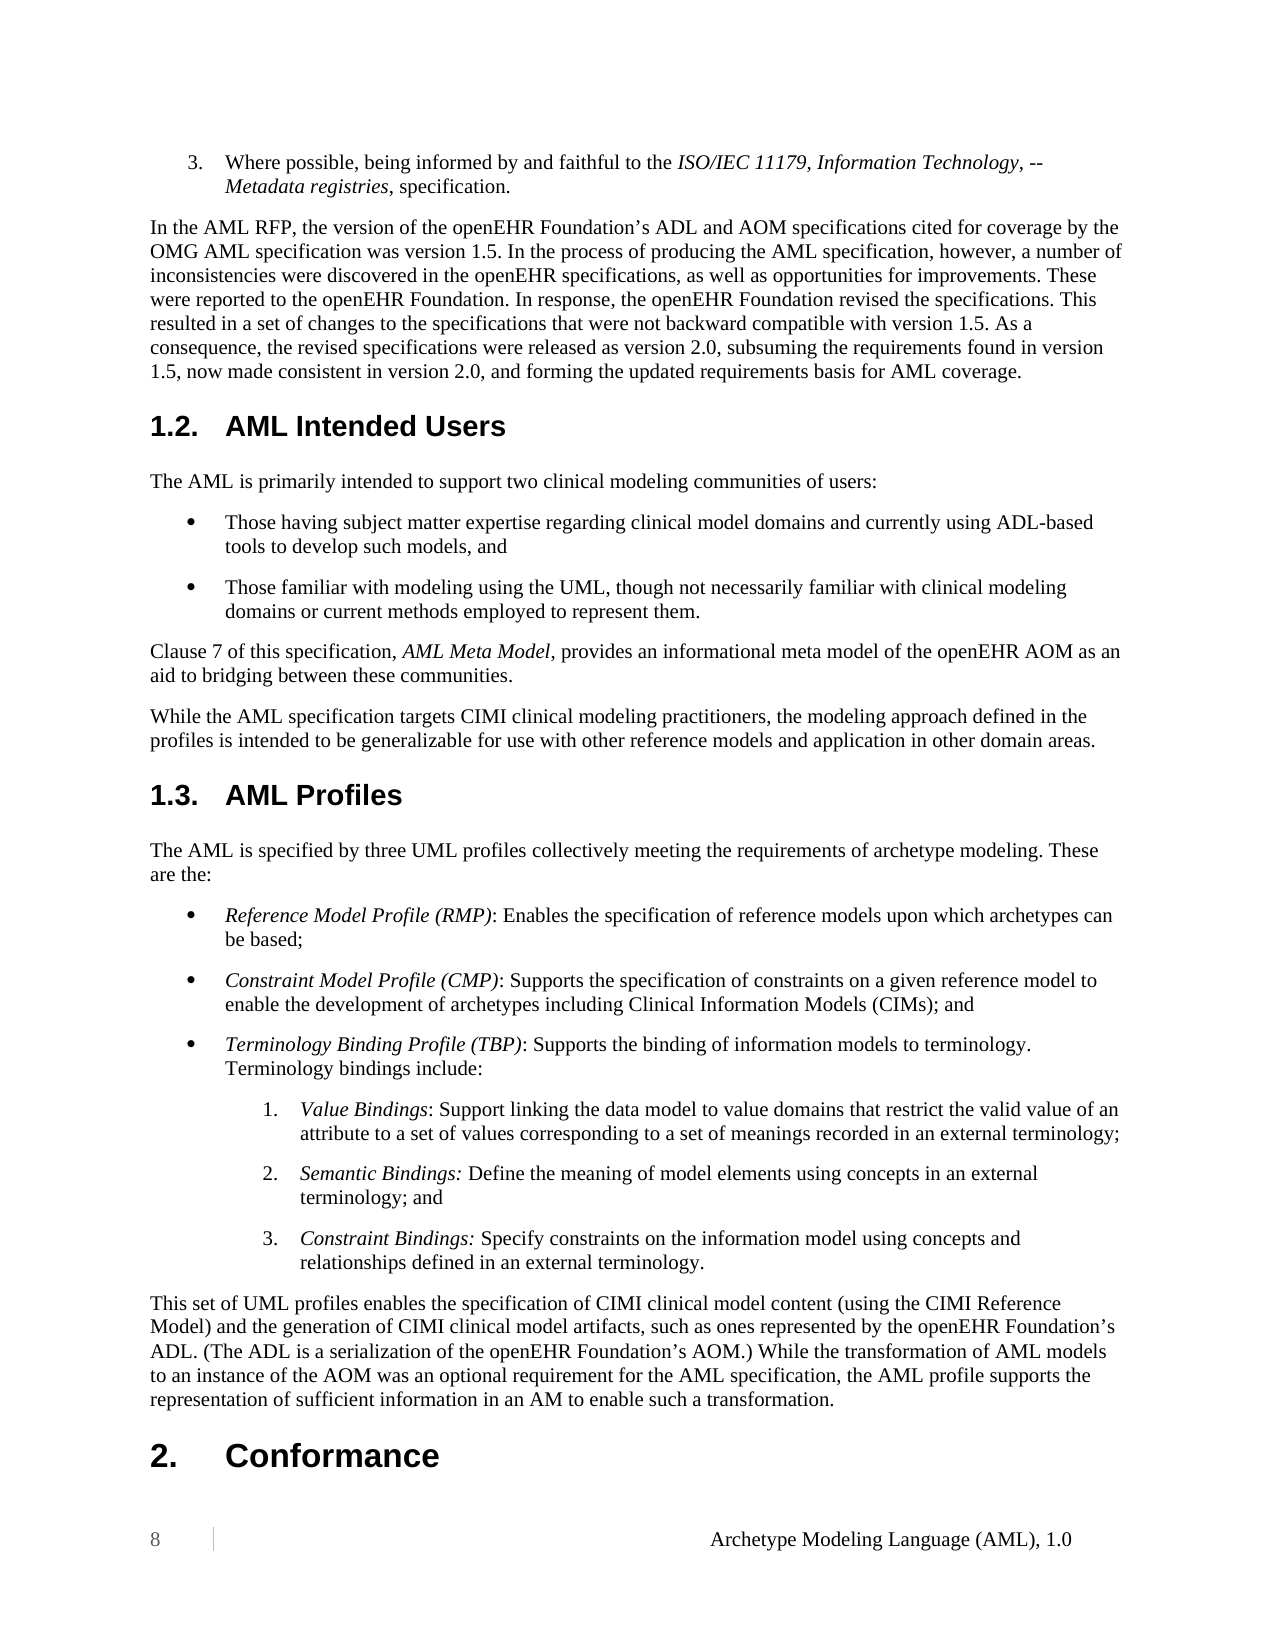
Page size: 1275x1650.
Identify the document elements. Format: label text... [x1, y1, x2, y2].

text The AML is specified by three UML profiles collectively meeting the requirements of archetype modeling. These are the: [150, 838, 1125, 886]
text In the AML RFP, the version of the openEHR Foundation’s ADL and AOM specifications cited for coverage by the OMG AML specification was version 1.5. In the process of producing the AML specification, however, a number of inconsistencies were discovered in the openEHR specifications, as well as opportunities for improvements. These were reported to the openEHR Foundation. In response, the openEHR Foundation revised the specifications. This resulted in a set of changes to the specifications that were not backward compatible with version 1.5. As a consequence, the revised specifications were released as version 2.0, subsuming the requirements found in version 1.5, now made consistent in version 2.0, and forming the updated requirements basis for AML coverage. [150, 214, 1125, 383]
subtitle Conformance [150, 1436, 1125, 1475]
text While the AML specification targets CIMI clinical modeling practitioners, the modeling approach defined in the profiles is intended to be generalizable for use with other reference models and application in other domain areas. [150, 704, 1125, 752]
subtitle AML Profiles [150, 778, 1125, 811]
text This set of UML profiles enables the specification of CIMI clinical model content (using the CIMI Reference Model) and the generation of CIMI clinical model artifacts, such as ones represented by the openEHR Foundation’s ADL. (The ADL is a serialization of the openEHR Foundation’s AOM.) While the transformation of AML models to an instance of the AOM was an optional requirement for the AML specification, the AML profile supports the representation of sufficient information in an AM to enable such a transformation. [150, 1290, 1125, 1411]
list Where possible, being informed by and faithful to the ISO/IEC 11179, Information Technology, -- Metadata registries, specification. [187, 150, 1125, 198]
list Those having subject matter expertise regarding clinical model domains and currently using ADL-based tools to develop such models, and [187, 510, 1125, 558]
list Semantic Bindings: Define the meaning of model elements using concepts in an external terminology; and [262, 1161, 1125, 1209]
list Those familiar with modeling using the UML, though not necessarily familiar with clinical modeling domains or current methods employed to represent them. [187, 574, 1125, 623]
list Value Bindings: Support linking the data model to value domains that restrict the valid value of an attribute to a set of values corresponding to a set of meanings recorded in an external terminology; [262, 1097, 1125, 1145]
subtitle AML Intended Users [150, 408, 1125, 442]
text Clause 7 of this specification, AML Meta Model, provides an informational meta model of the openEHR AOM as an aid to bridging between these communities. [150, 639, 1125, 687]
text The AML is primarily intended to support two clinical modeling communities of users: [150, 469, 1125, 493]
list Reference Model Profile (RMP): Enables the specification of reference models upon which archetypes can be based; [187, 903, 1125, 951]
list Constraint Model Profile (CMP): Supports the specification of constraints on a given reference model to enable the development of archetypes including Clinical Information Models (CIMs); and [187, 967, 1125, 1016]
list Constraint Bindings: Specify constraints on the information model using concepts and relationships defined in an external terminology. [262, 1226, 1125, 1274]
list Terminology Binding Profile (TBP): Supports the binding of information models to terminology. Terminology bindings include: [187, 1032, 1125, 1080]
